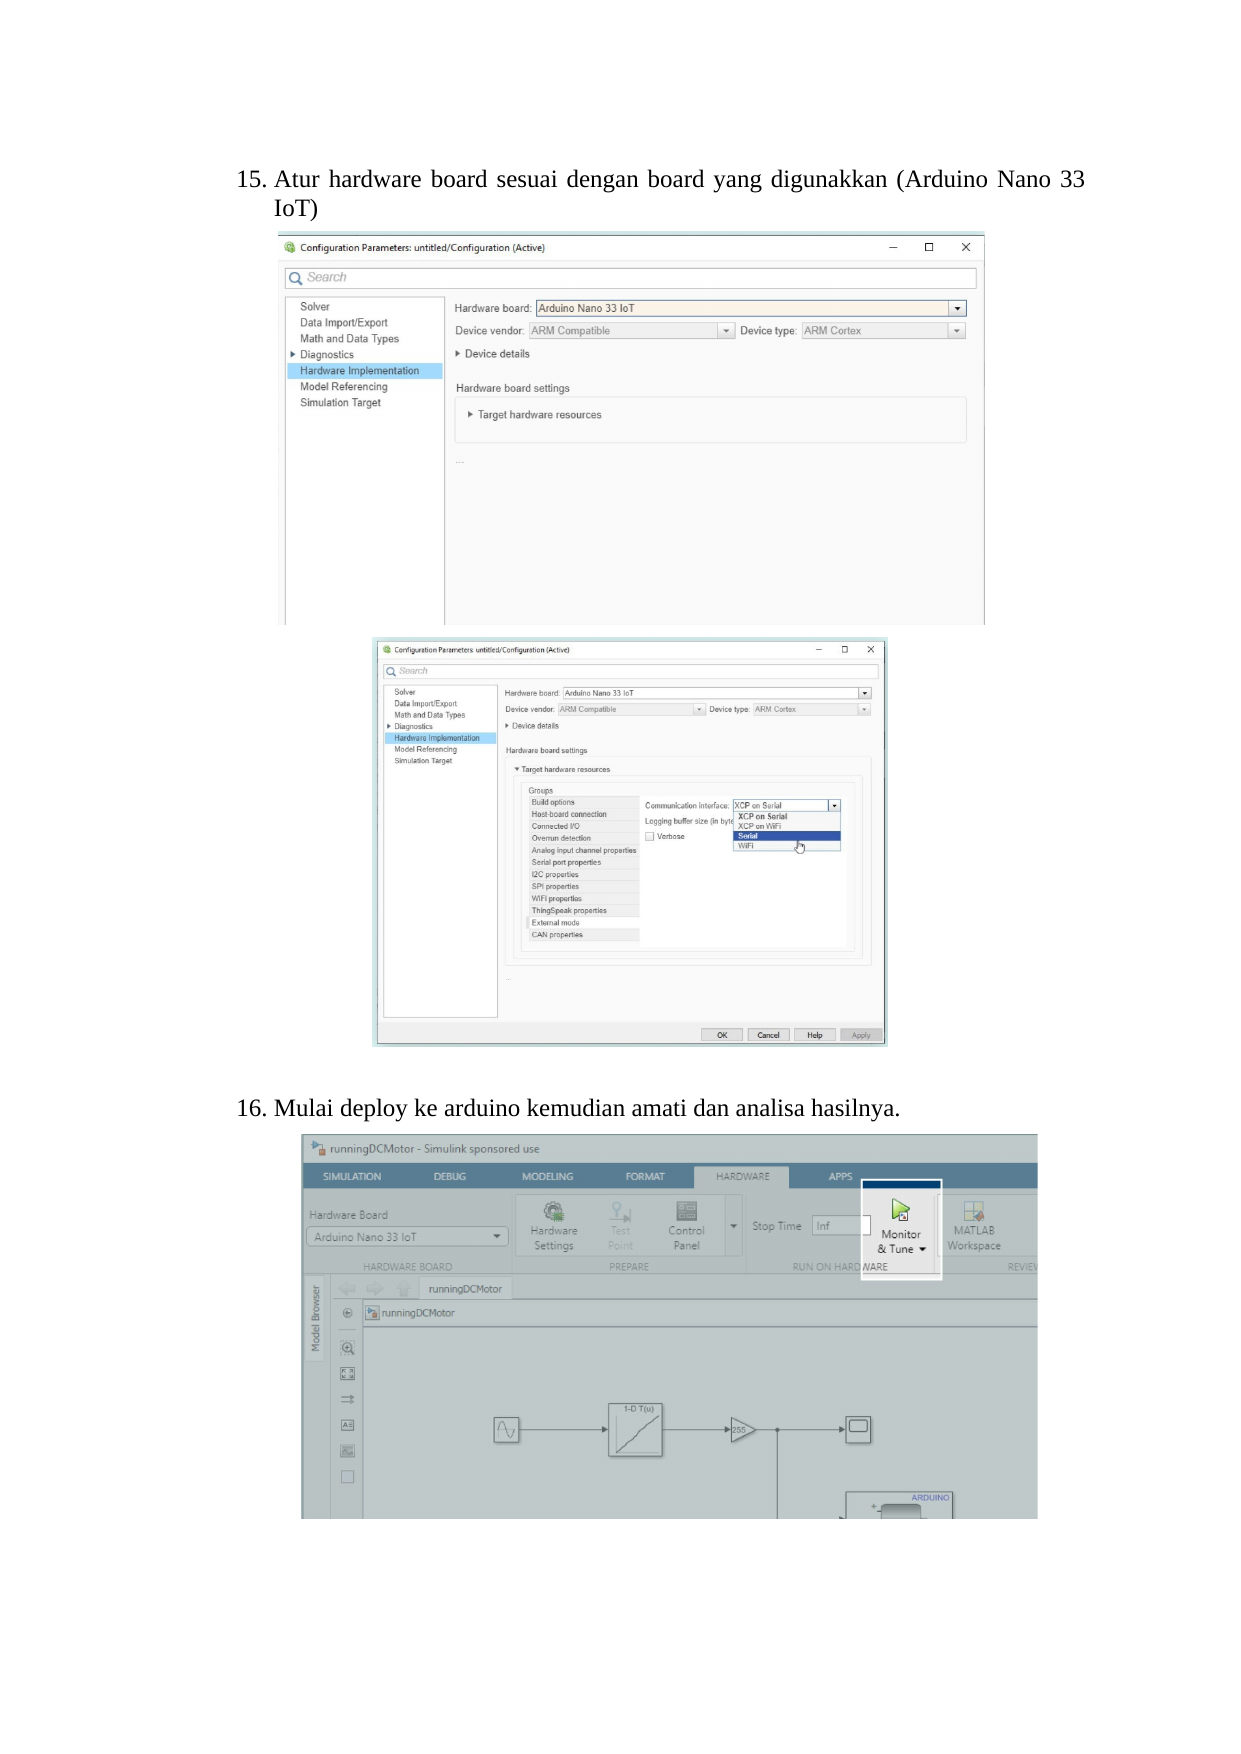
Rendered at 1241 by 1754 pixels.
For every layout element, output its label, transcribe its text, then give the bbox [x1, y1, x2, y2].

picture [301, 1134, 1038, 1519]
picture [372, 637, 888, 1047]
picture [278, 231, 985, 625]
list Atur hardware board sesuai dengan board yang digunakkan (Arduino Nano 33 IoT) [236, 164, 1086, 222]
list Mulai deploy ke arduino kemudian amati dan analisa hasilnya. [236, 1093, 1086, 1122]
